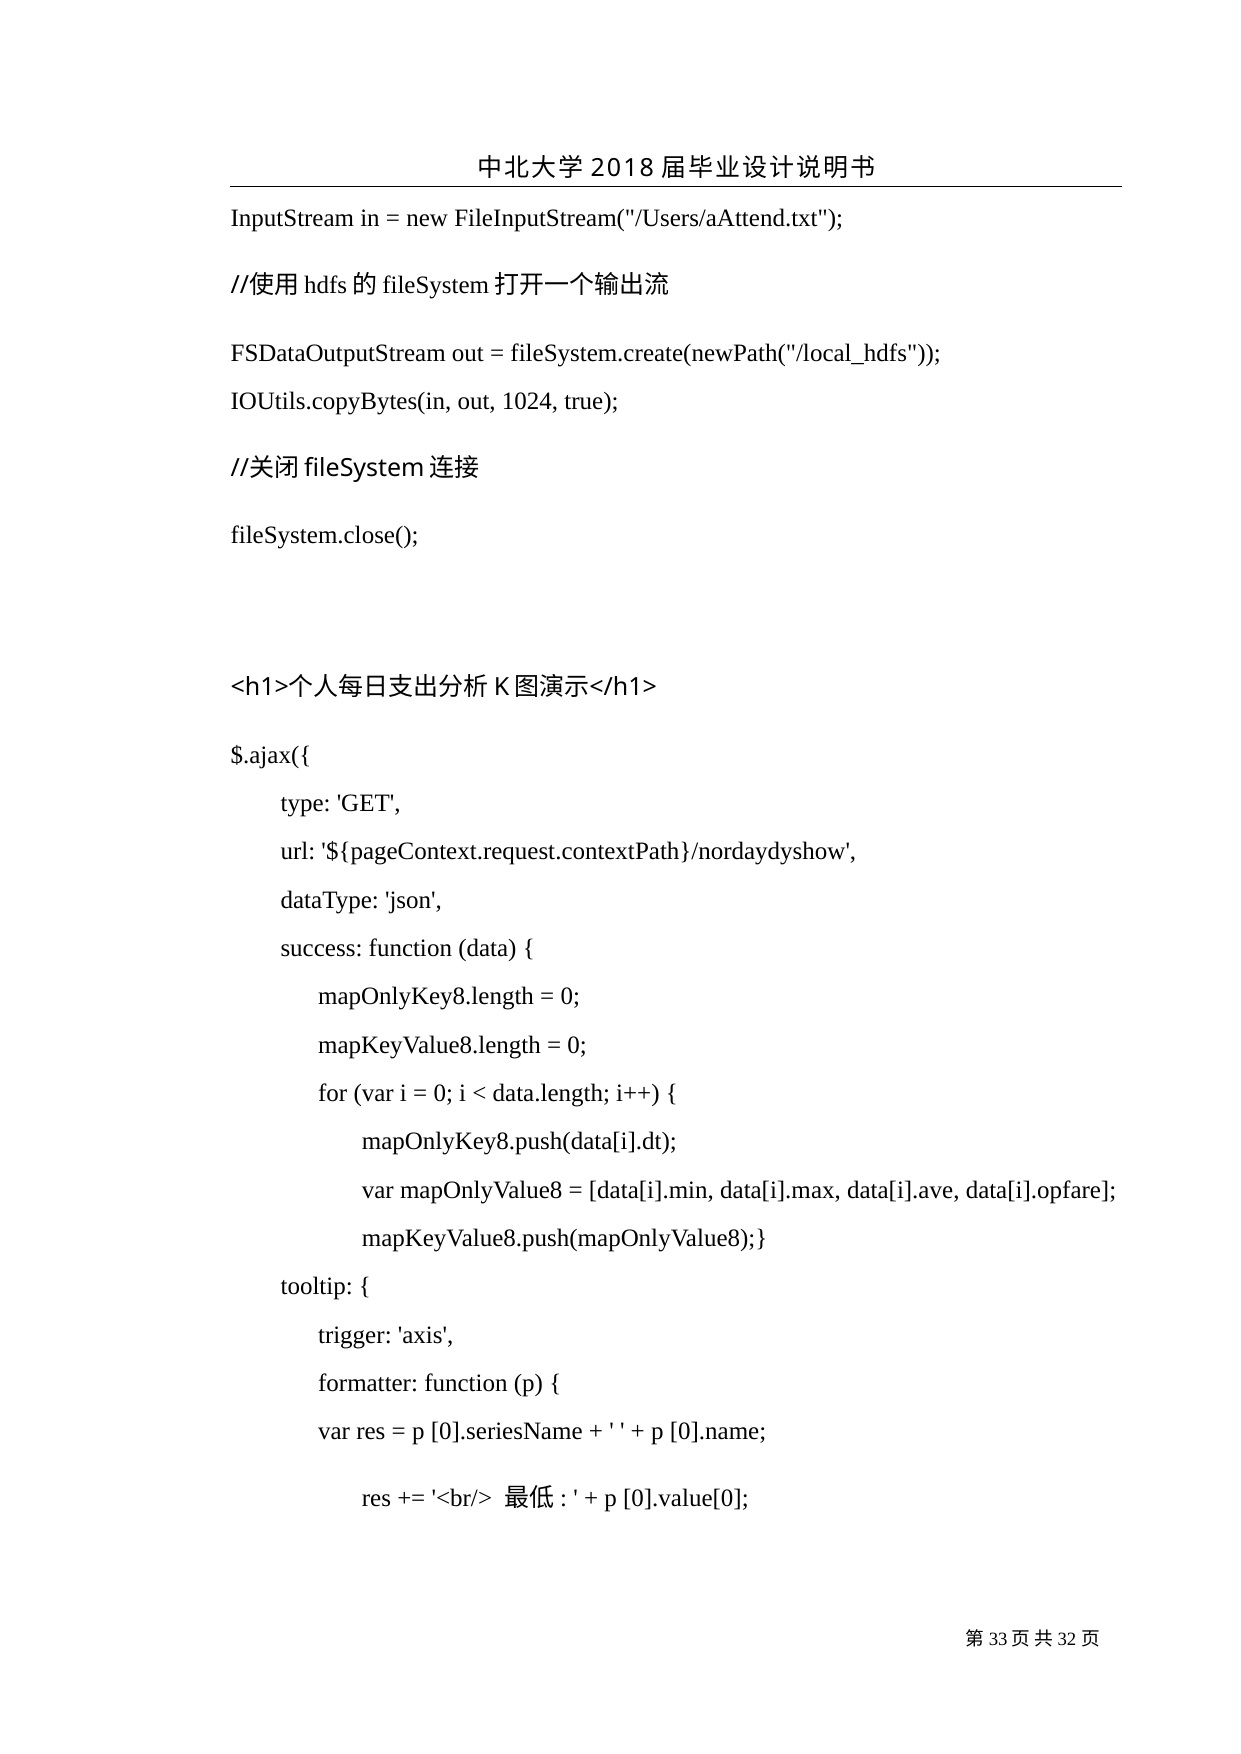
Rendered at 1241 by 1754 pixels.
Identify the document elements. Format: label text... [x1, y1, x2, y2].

text IOUtils.copyBytes(in, out, 1024, true); [230, 383, 1122, 417]
text $.ajax({ [230, 737, 1122, 771]
text fileSystem.close(); [230, 518, 1122, 552]
text //使用hdfs的fileSystem打开一个输出流 [230, 249, 1122, 317]
text FSDataOutputStream out = fileSystem.create(newPath("/local_hdfs")); [230, 335, 1122, 369]
text mapKeyValue8.length = 0; [268, 1027, 1122, 1061]
text formatter: function (p) { [268, 1365, 1122, 1399]
text //关闭fileSystem连接 [230, 432, 1122, 500]
text <h1>个人每日支出分析K图演示</h1> [230, 651, 1122, 719]
text var res = p [0].seriesName + ' ' + p [0].name; [268, 1414, 1122, 1448]
text InputStream in = new FileInputStream("/Users/aAttend.txt"); [230, 201, 1122, 235]
text success: function (data) { [230, 930, 1122, 964]
text tooltip: { [230, 1269, 1122, 1303]
text dataType: 'json', [230, 882, 1122, 916]
text res += '<br/> 最低 : ' + p [0].value[0]; [312, 1462, 1122, 1530]
text for (var i = 0; i < data.length; i++) { [268, 1075, 1122, 1109]
text type: 'GET', [230, 785, 1122, 819]
text url: '${pageContext.request.contextPath}/nordaydyshow', [230, 834, 1122, 868]
text trigger: 'axis', [268, 1317, 1122, 1351]
text mapOnlyKey8.length = 0; [268, 979, 1122, 1013]
text mapKeyValue8.push(mapOnlyValue8);} [312, 1220, 1122, 1254]
text var mapOnlyValue8 = [data[i].min, data[i].max, data[i].ave, data[i].opfare]; [312, 1172, 1122, 1206]
text mapOnlyKey8.push(data[i].dt); [312, 1124, 1122, 1158]
